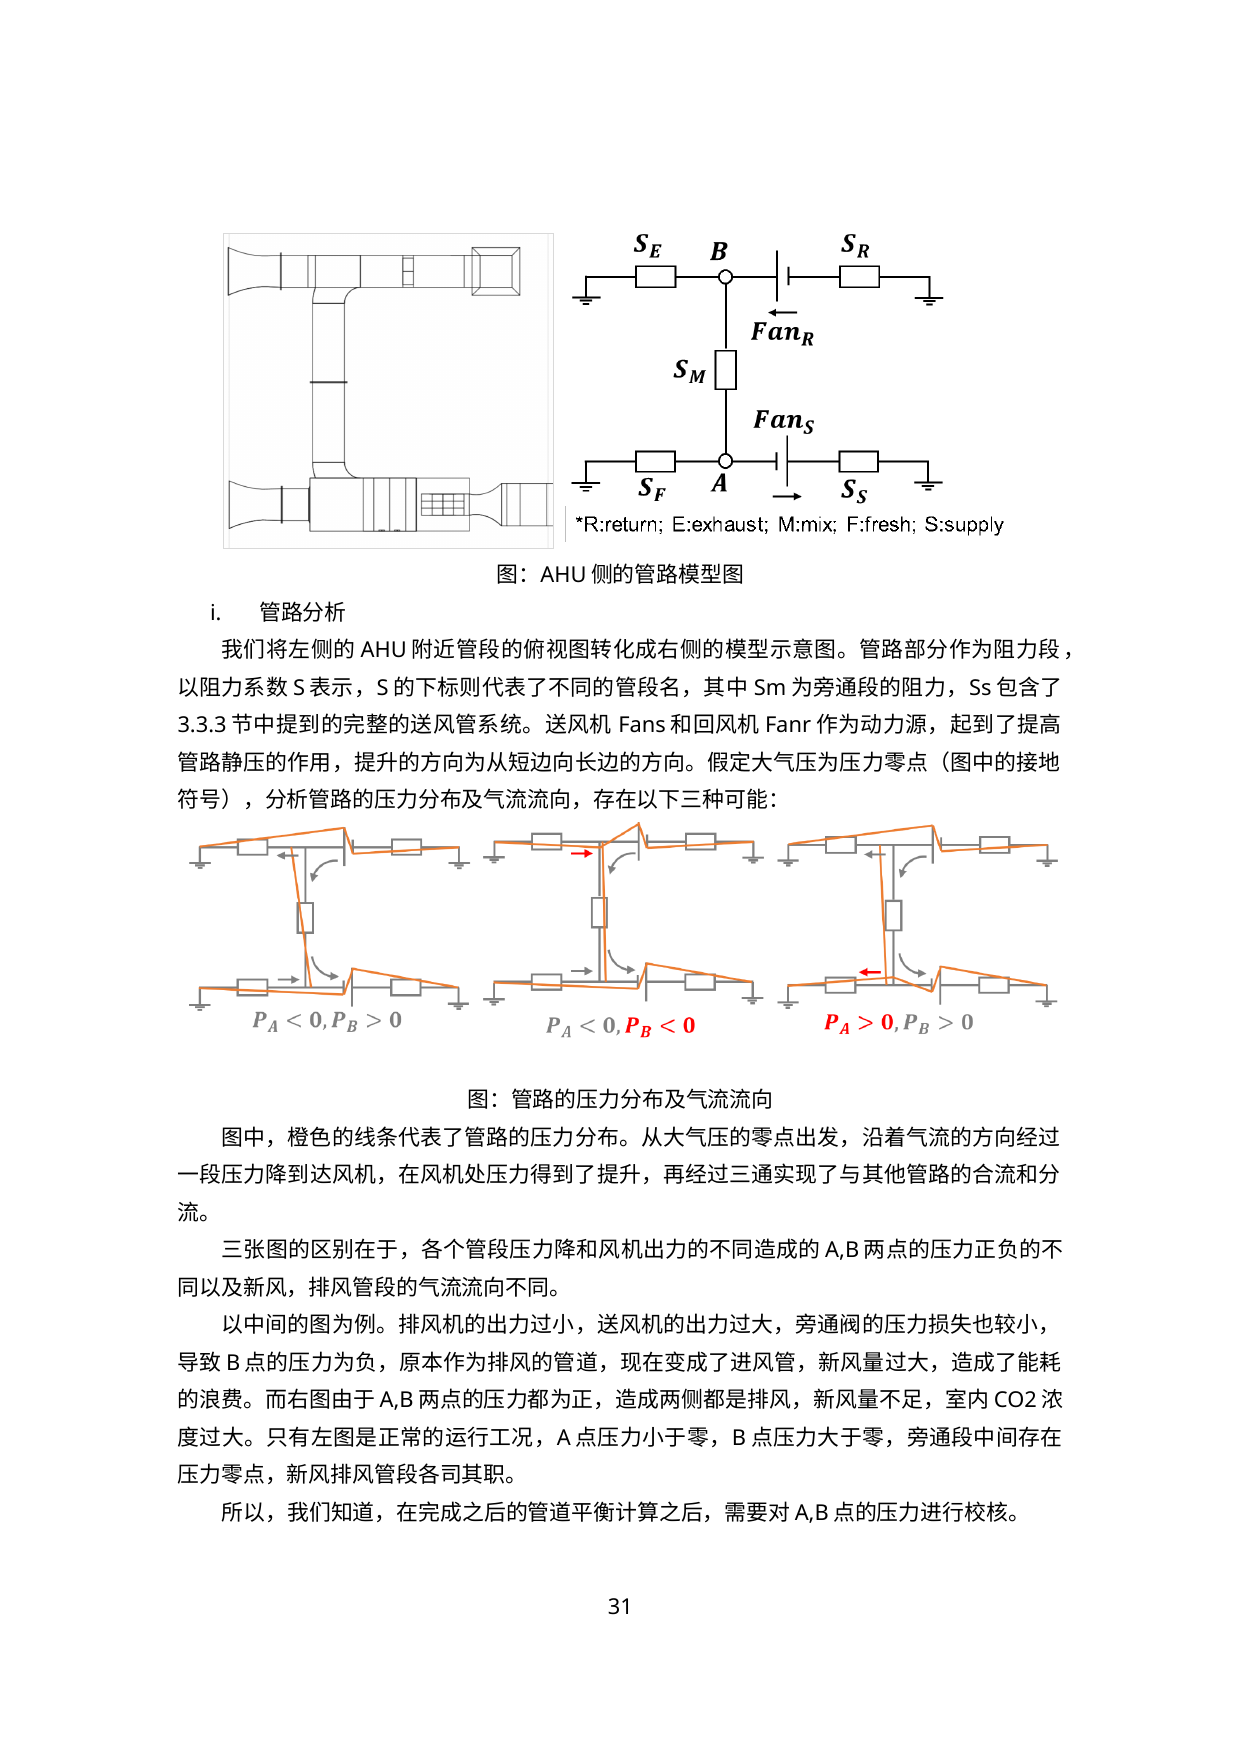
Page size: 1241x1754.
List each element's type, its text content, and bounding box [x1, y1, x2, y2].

text 所以，我们知道，在完成之后的管道平衡计算之后，需要对A,B点的压力进行校核。 [177, 1492, 1063, 1529]
picture [224, 234, 553, 548]
text 以中间的图为例。排风机的出力过小，送风机的出力过大，旁通阀的压力损失也较小，导致B点的压力为负，原本作为排风的管道，现在变成了进风管，新风量过大，造成了能耗的浪费。而右图由于A,B两点的压力都为正，造成两侧都是排风，新风量不足，室内CO2浓度过大。只有左图是正常的运行工况，A点压力小于零，B点压力大于零，旁通段中间存在压力零点，新风排风管段各司其职。 [177, 1304, 1063, 1492]
text 三张图的区别在于，各个管段压力降和风机出力的不同造成的A,B两点的压力正负的不同以及新风，排风管段的气流流向不同。 [177, 1229, 1063, 1304]
text 图中，橙色的线条代表了管路的压力分布。从大气压的零点出发，沿着气流的方向经过一段压力降到达风机，在风机处压力得到了提升，再经过三通实现了与其他管路的合流和分流。 [177, 1117, 1063, 1229]
list 管路分析 [221, 592, 1063, 629]
text 我们将左侧的AHU附近管段的俯视图转化成右侧的模型示意图。管路部分作为阻力段，以阻力系数S表示，S的下标则代表了不同的管段名，其中Sm为旁通段的阻力，Ss包含了3.3.3节中提到的完整的送风管系统。送风机Fans和回风机Fanr作为动力源，起到了提高管路静压的作用，提升的方向为从短边向长边的方向。假定大气压为压力零点（图中的接地符号），分析管路的压力分布及气流流向，存在以下三种可能： [177, 629, 1063, 816]
picture [177, 816, 1063, 1044]
text 图：AHU侧的管路模型图 [177, 554, 1063, 592]
text 图：管路的压力分布及气流流向 [177, 1079, 1063, 1117]
